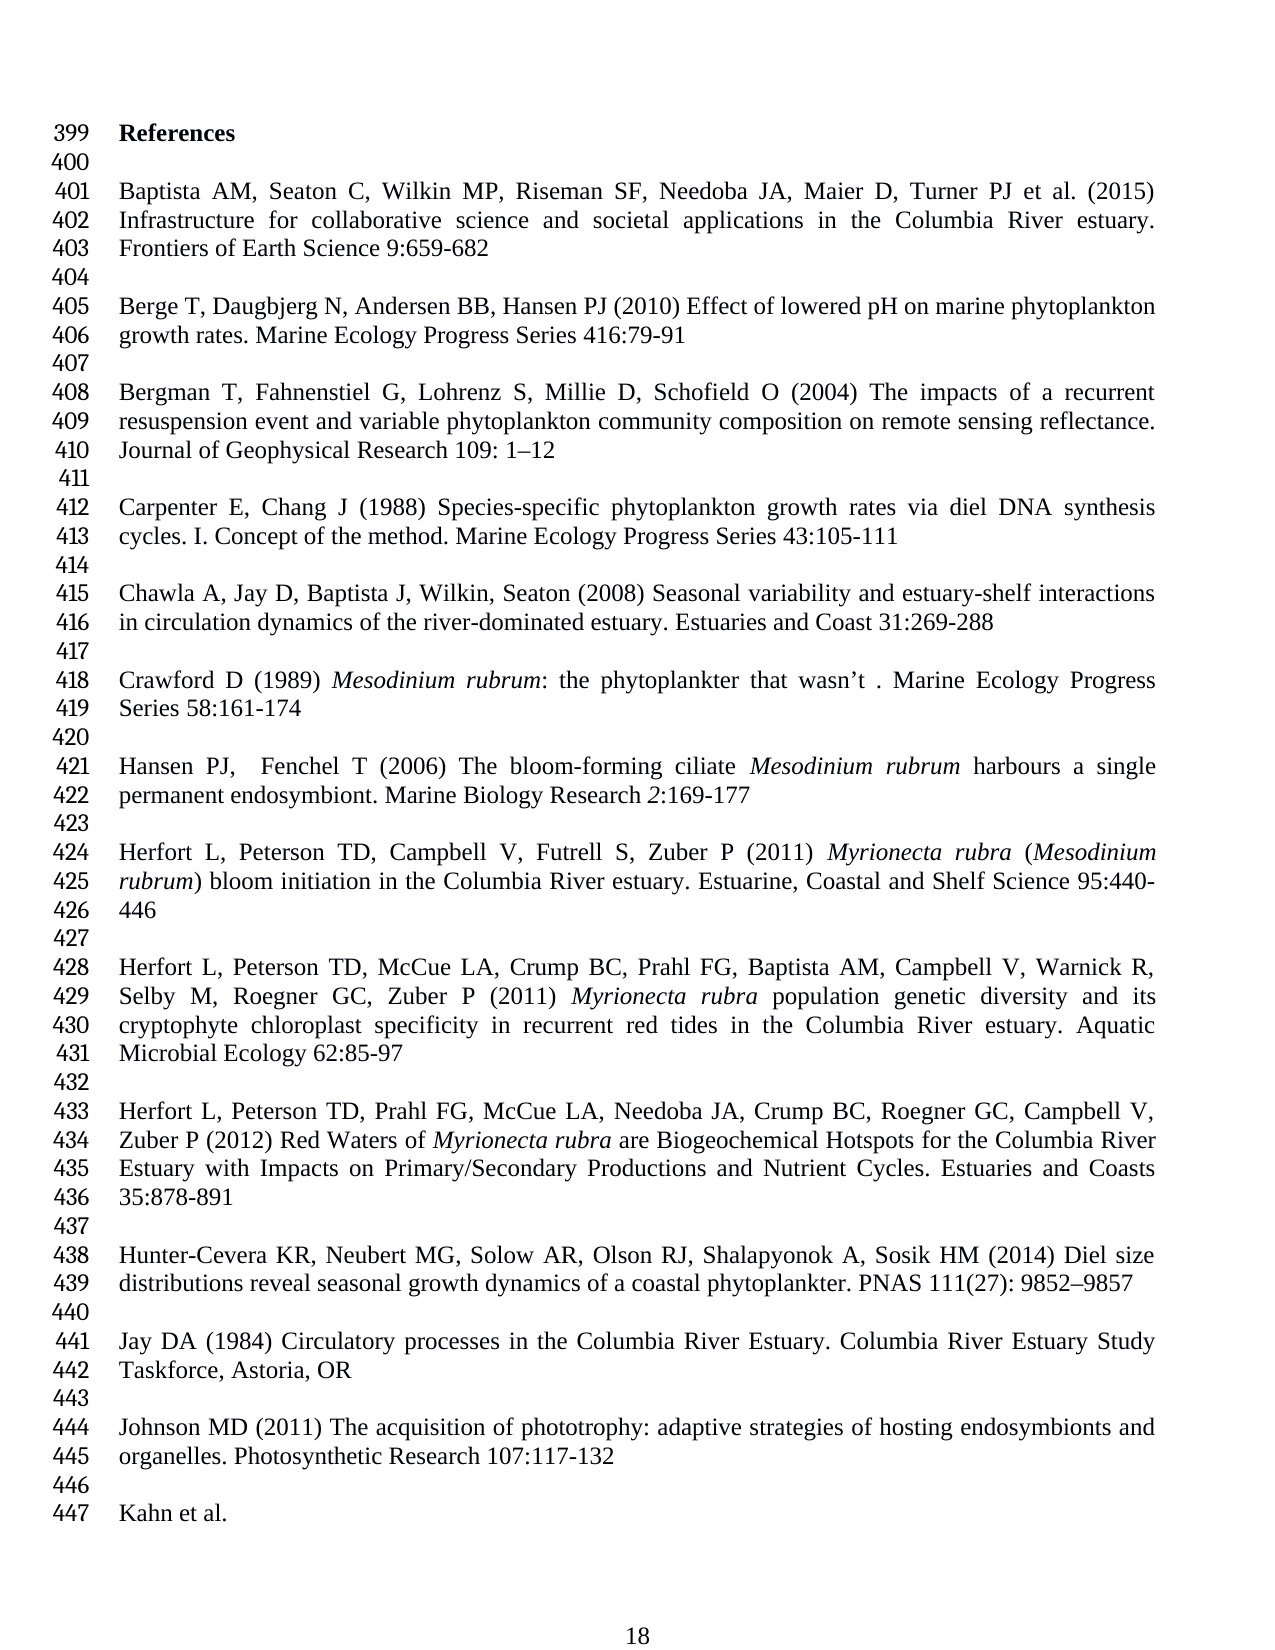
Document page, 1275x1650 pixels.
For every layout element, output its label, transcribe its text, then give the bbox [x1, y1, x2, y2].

text References [118, 118, 1156, 147]
text Carpenter E, Chang J (1988) Species-specific phytoplankton growth rates via diel DNA synthesis cycles. I. Concept of the method. Marine Ecology Progress Series 43:105-111 [118, 492, 1156, 550]
text Herfort L, Peterson TD, Campbell V, Futrell S, Zuber P (2011) Myrionecta rubra (Mesodinium rubrum) bloom initiation in the Columbia River estuary. Estuarine, Coastal and Shelf Science 95:440-446 [118, 837, 1156, 923]
text Johnson MD (2011) The acquisition of phototrophy: adaptive strategies of hosting endosymbionts and organelles. Photosynthetic Research 107:117-132 [118, 1412, 1156, 1470]
text Herfort L, Peterson TD, Prahl FG, McCue LA, Needoba JA, Crump BC, Roegner GC, Campbell V, Zuber P (2012) Red Waters of Myrionecta rubra are Biogeochemical Hotspots for the Columbia River Estuary with Impacts on Primary/Secondary Productions and Nutrient Cycles. Estuaries and Coasts 35:878-891 [118, 1096, 1156, 1211]
text Crawford D (1989) Mesodinium rubrum: the phytoplankter that wasnʼt . Marine Ecology Progress Series 58:161-174 [118, 665, 1156, 722]
text Bergman T, Fahnenstiel G, Lohrenz S, Millie D, Schofield O (2004) The impacts of a recurrent resuspension event and variable phytoplankton community composition on remote sensing reflectance. Journal of Geophysical Research 109: 1–12 [118, 377, 1156, 463]
text Kahn et al. [118, 1498, 1156, 1527]
text Hansen PJ, Fenchel T (2006) The bloom-forming ciliate Mesodinium rubrum harbours a single permanent endosymbiont. Marine Biology Research 2:169-177 [118, 751, 1156, 808]
text Berge T, Daugbjerg N, Andersen BB, Hansen PJ (2010) Effect of lowered pH on marine phytoplankton growth rates. Marine Ecology Progress Series 416:79-91 [118, 291, 1156, 348]
text Herfort L, Peterson TD, McCue LA, Crump BC, Prahl FG, Baptista AM, Campbell V, Warnick R, Selby M, Roegner GC, Zuber P (2011) Myrionecta rubra population genetic diversity and its cryptophyte chloroplast specificity in recurrent red tides in the Columbia River estuary. Aquatic Microbial Ecology 62:85-97 [118, 952, 1156, 1067]
text Jay DA (1984) Circulatory processes in the Columbia River Estuary. Columbia River Estuary Study Taskforce, Astoria, OR [118, 1326, 1156, 1383]
text Baptista AM, Seaton C, Wilkin MP, Riseman SF, Needoba JA, Maier D, Turner PJ et al. (2015) Infrastructure for collaborative science and societal applications in the Columbia River estuary. Frontiers of Earth Science 9:659-682 [118, 176, 1156, 262]
text Chawla A, Jay D, Baptista J, Wilkin, Seaton (2008) Seasonal variability and estuary-shelf interactions in circulation dynamics of the river-dominated estuary. Estuaries and Coast 31:269-288 [118, 578, 1156, 636]
text Hunter-Cevera KR, Neubert MG, Solow AR, Olson RJ, Shalapyonok A, Sosik HM (2014) Diel size distributions reveal seasonal growth dynamics of a coastal phytoplankter. PNAS 111(27): 9852–9857 [118, 1240, 1156, 1297]
